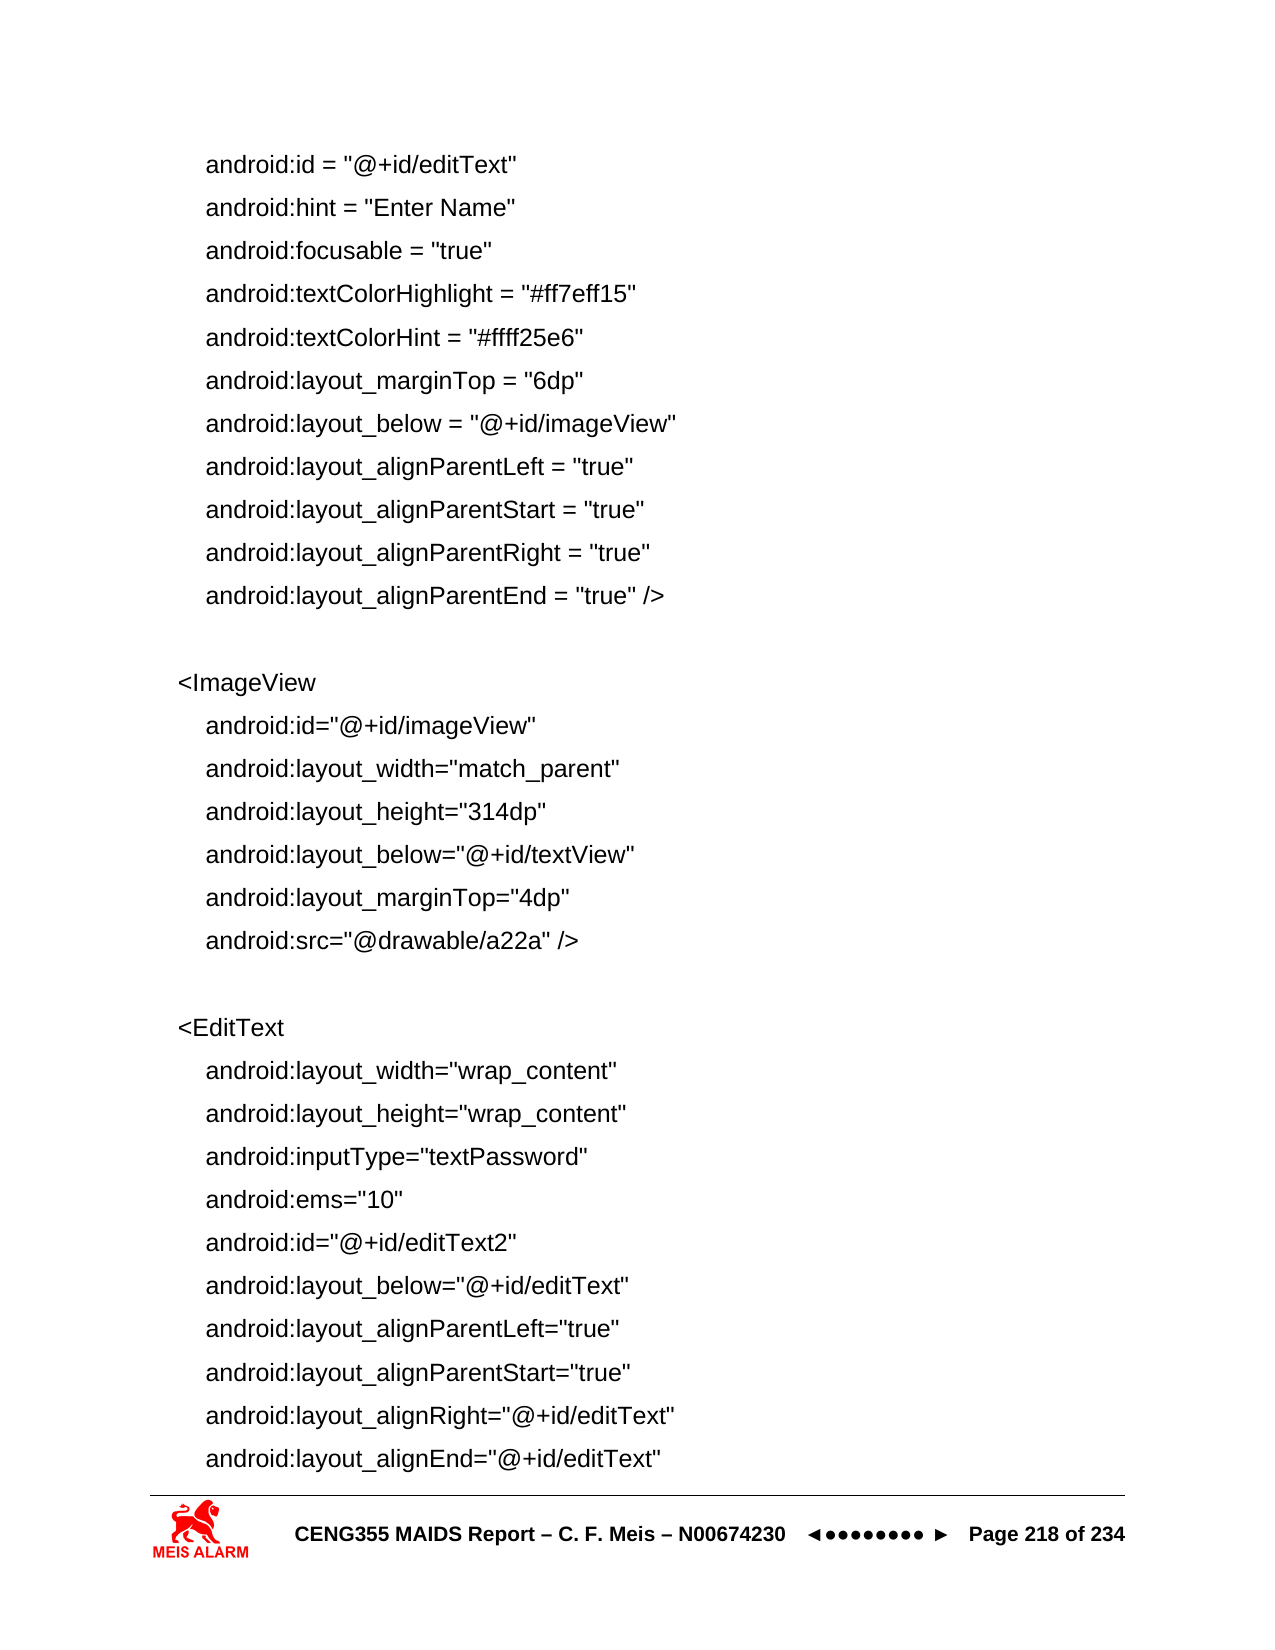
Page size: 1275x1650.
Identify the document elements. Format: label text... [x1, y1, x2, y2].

text android:ems="10" [150, 1185, 1125, 1214]
text android:layout_below="@+id/editText" [150, 1271, 1125, 1300]
text android:layout_alignParentStart="true" [150, 1357, 1125, 1386]
text android:layout_alignParentLeft = "true" [150, 452, 1125, 481]
text android:layout_height="wrap_content" [150, 1099, 1125, 1127]
text android:hint = "Enter Name" [150, 193, 1125, 222]
text <EditText [150, 1012, 1125, 1041]
text <ImageView [150, 667, 1125, 696]
text android:layout_below="@+id/textView" [150, 840, 1125, 869]
text android:id="@+id/imageView" [150, 711, 1125, 739]
text android:layout_alignParentStart = "true" [150, 495, 1125, 524]
text android:id = "@+id/editText" [150, 150, 1125, 179]
picture [150, 1498, 253, 1561]
text android:layout_alignRight="@+id/editText" [150, 1401, 1125, 1429]
text android:layout_width="wrap_content" [150, 1056, 1125, 1084]
text android:layout_alignParentLeft="true" [150, 1314, 1125, 1343]
text android:id="@+id/editText2" [150, 1228, 1125, 1257]
text android:layout_height="314dp" [150, 797, 1125, 826]
text android:src="@drawable/a22a" /> [150, 926, 1125, 955]
text android:layout_alignParentRight = "true" [150, 538, 1125, 567]
text android:textColorHint = "#ffff25e6" [150, 322, 1125, 351]
text android:layout_marginTop = "6dp" [150, 366, 1125, 394]
text android:layout_alignParentEnd = "true" /> [150, 581, 1125, 610]
text android:layout_alignEnd="@+id/editText" [150, 1444, 1125, 1472]
text android:textColorHighlight = "#ff7eff15" [150, 279, 1125, 308]
text android:layout_marginTop="4dp" [150, 883, 1125, 912]
text android:inputType="textPassword" [150, 1142, 1125, 1171]
text android:focusable = "true" [150, 236, 1125, 265]
text android:layout_below = "@+id/imageView" [150, 409, 1125, 437]
text android:layout_width="match_parent" [150, 754, 1125, 782]
